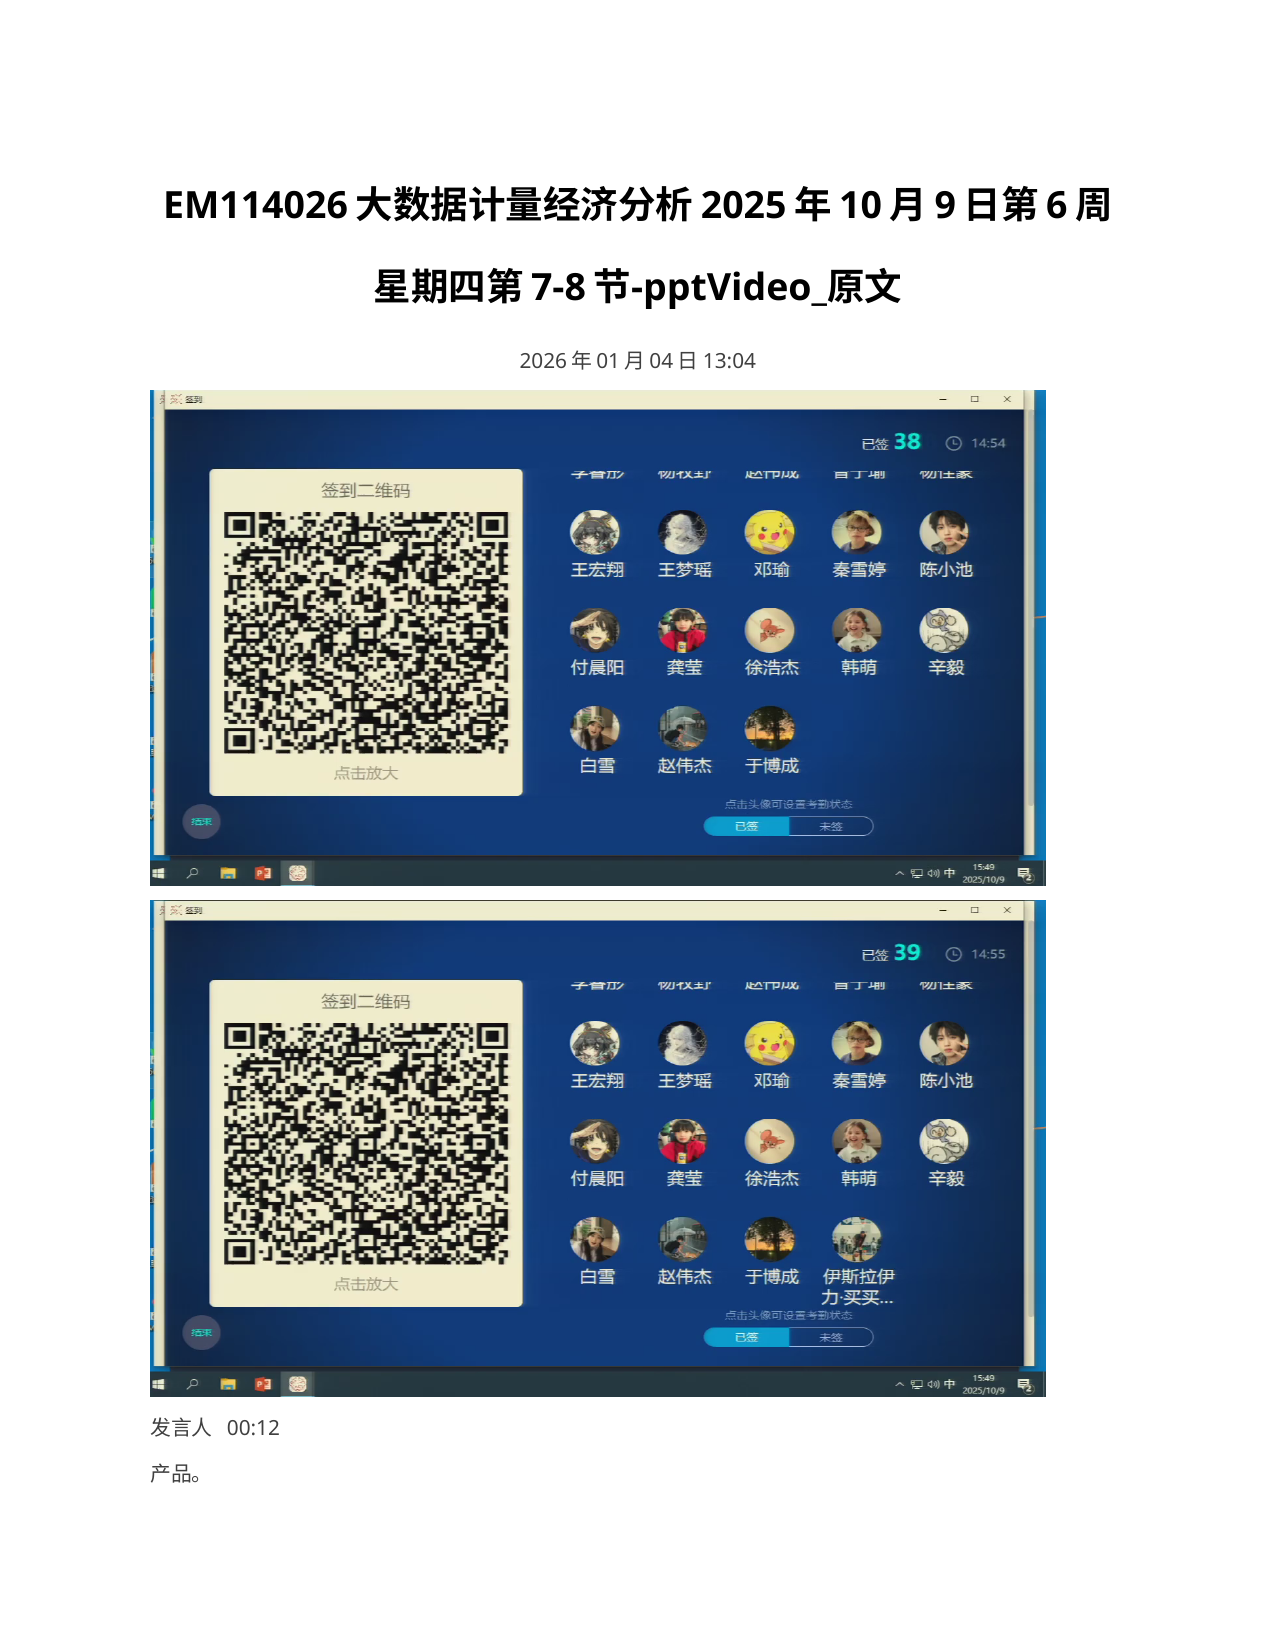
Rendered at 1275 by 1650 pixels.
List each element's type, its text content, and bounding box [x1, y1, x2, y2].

text EM114026大数据计量经济分析2025年10月9日第6周星期四第7-8节-pptVideo_原文 [150, 175, 1125, 311]
picture [150, 900, 1046, 1397]
text 发言人 00:12 [150, 1411, 1125, 1442]
text 产品。 [150, 1457, 1125, 1487]
text 2026年01月04日 13:04 [150, 344, 1125, 375]
picture [150, 390, 1046, 886]
